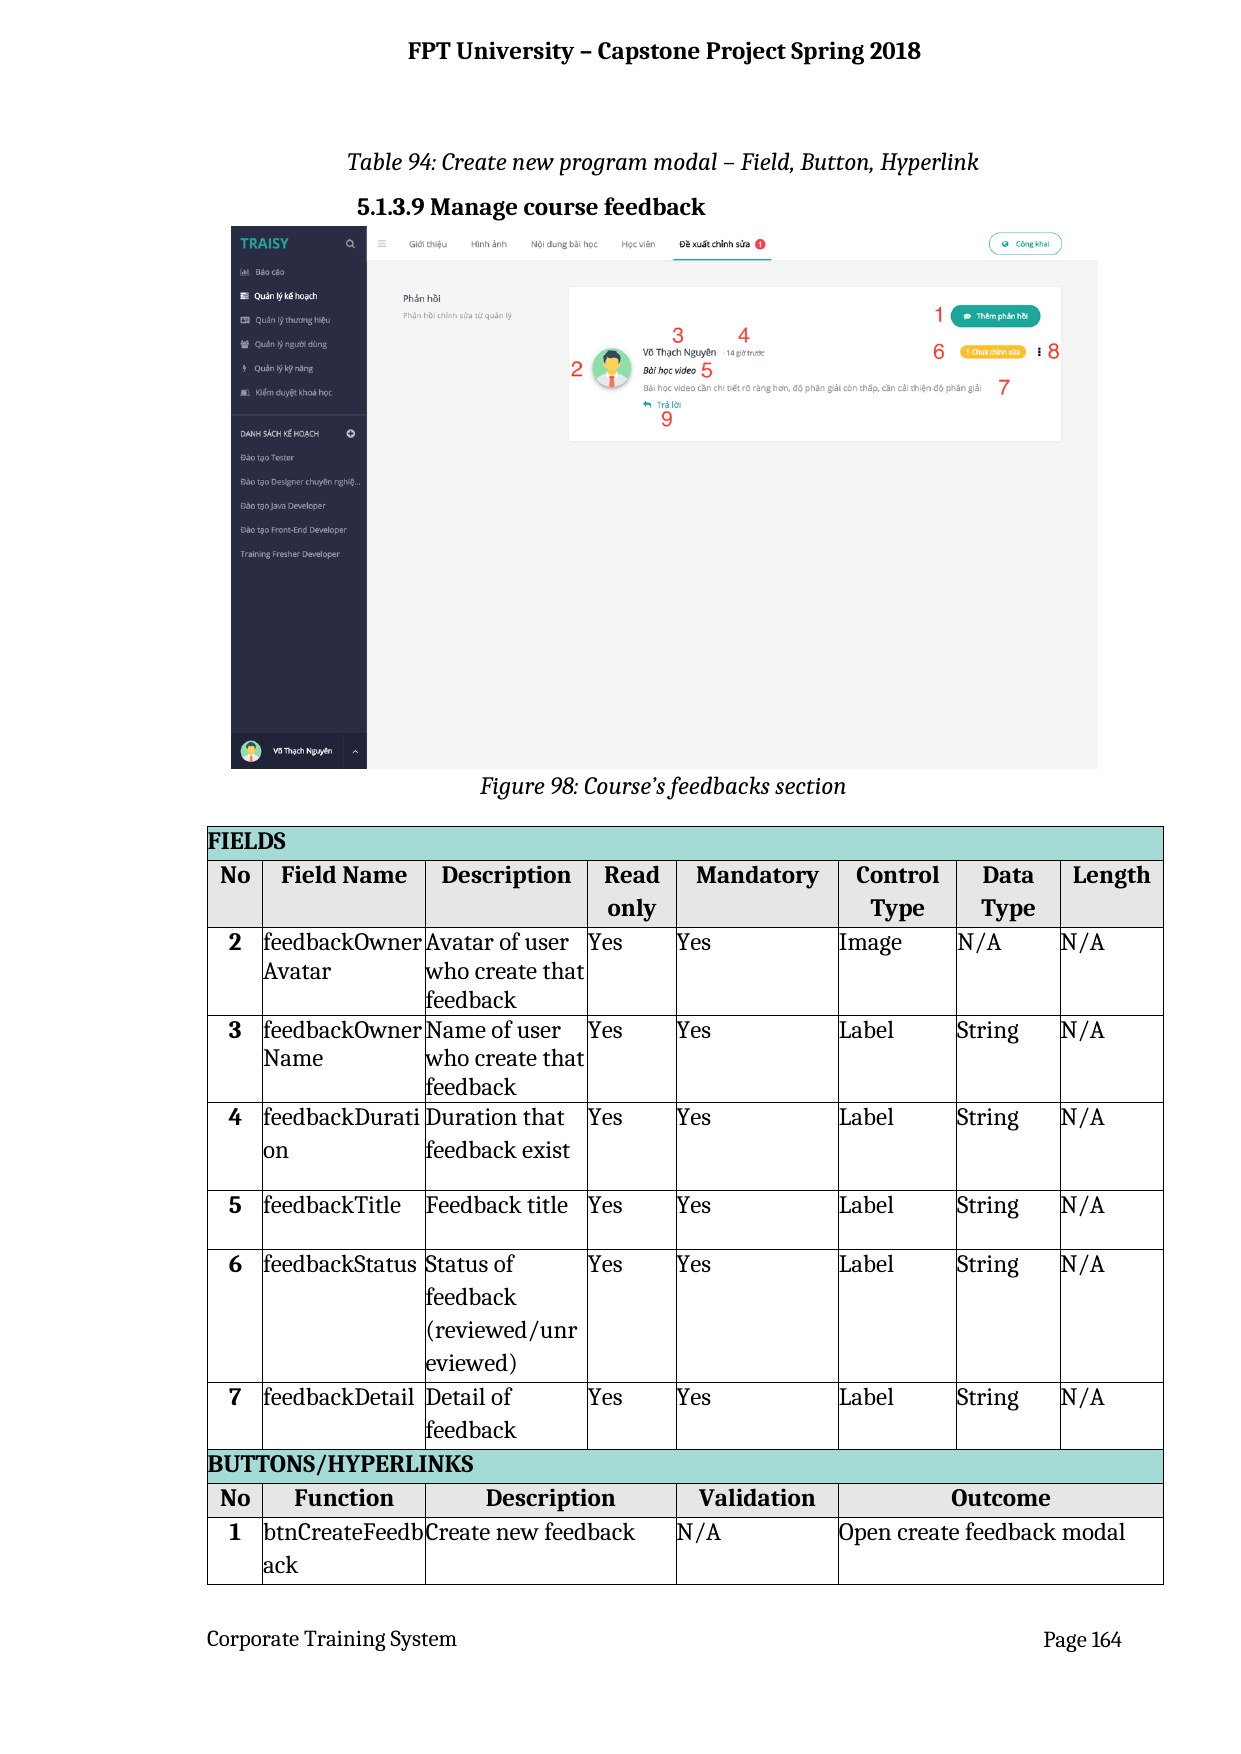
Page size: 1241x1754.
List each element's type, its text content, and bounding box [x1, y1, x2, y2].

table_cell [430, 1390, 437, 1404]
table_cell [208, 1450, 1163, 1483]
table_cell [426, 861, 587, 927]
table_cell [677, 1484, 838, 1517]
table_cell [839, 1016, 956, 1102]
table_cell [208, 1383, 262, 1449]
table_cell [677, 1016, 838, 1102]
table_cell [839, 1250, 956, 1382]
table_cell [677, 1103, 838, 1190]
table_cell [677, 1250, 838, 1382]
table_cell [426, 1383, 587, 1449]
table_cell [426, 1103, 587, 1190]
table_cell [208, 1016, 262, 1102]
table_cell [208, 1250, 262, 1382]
picture [231, 226, 1098, 769]
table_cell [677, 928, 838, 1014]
subtitle 5.1.3.9 Manage course feedback [357, 193, 1124, 222]
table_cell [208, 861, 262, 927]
text Figure 98: Course’s feedbacks section [207, 772, 1122, 801]
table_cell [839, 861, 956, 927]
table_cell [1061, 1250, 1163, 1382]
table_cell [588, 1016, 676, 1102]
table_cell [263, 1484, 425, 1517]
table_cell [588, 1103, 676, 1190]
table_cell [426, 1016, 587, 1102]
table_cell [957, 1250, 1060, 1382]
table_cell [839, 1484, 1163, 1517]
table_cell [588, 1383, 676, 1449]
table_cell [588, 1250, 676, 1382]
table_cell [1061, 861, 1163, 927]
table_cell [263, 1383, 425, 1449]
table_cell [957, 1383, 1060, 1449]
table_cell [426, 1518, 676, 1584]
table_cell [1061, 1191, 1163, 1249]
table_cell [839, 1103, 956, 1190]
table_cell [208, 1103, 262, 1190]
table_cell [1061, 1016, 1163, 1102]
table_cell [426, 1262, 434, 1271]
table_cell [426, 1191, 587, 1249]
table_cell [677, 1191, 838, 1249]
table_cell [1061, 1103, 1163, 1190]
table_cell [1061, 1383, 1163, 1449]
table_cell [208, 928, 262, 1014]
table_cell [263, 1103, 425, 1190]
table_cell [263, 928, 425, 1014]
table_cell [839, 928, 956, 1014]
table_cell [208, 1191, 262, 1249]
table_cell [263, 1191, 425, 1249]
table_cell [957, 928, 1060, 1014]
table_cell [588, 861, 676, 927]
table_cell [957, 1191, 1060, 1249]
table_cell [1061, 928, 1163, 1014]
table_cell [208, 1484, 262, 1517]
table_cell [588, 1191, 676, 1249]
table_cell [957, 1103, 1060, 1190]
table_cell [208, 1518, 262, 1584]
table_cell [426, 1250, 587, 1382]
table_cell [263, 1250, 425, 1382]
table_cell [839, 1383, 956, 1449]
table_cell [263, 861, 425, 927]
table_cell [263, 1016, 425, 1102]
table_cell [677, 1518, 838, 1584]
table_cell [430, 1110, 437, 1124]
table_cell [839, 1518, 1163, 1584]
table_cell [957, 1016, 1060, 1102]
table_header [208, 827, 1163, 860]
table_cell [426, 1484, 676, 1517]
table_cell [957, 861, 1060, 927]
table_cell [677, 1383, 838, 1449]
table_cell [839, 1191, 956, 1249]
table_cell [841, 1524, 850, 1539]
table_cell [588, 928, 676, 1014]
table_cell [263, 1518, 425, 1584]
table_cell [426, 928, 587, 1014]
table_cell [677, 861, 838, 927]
